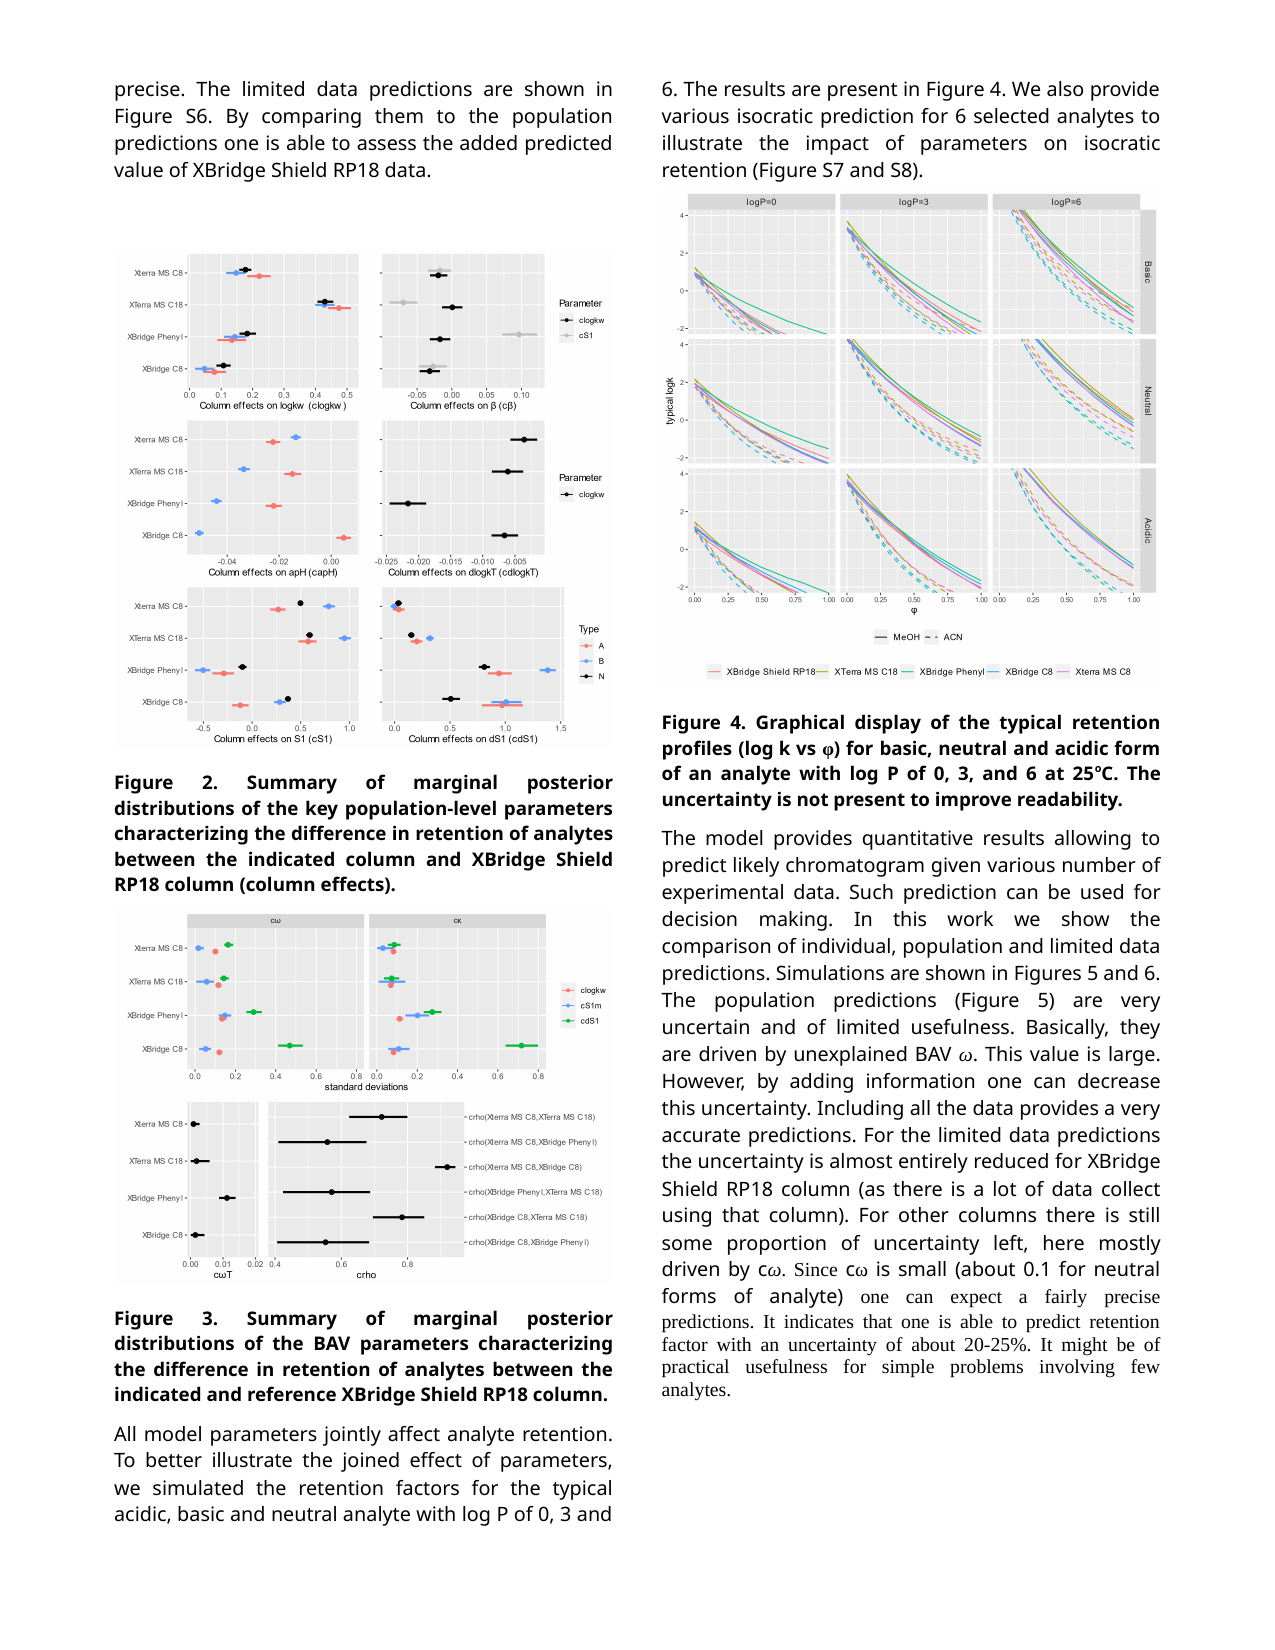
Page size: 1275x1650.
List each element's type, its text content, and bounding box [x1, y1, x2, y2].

text Figure 3. Summary of marginal posterior distributions of the BAV parameters characterizing the difference in retention of analytes between the indicated and reference XBridge Shield RP18 column. [114, 1305, 613, 1407]
picture [113, 249, 614, 749]
text Figure 2. Summary of marginal posterior distributions of the key population-level parameters characterizing the difference in retention of analytes between the indicated column and XBridge Shield RP18 column (column effects). [114, 770, 613, 897]
text Figure 4. Graphical display of the typical retention profiles (log k vs φ) for basic, neutral and acidic form of an analyte with log P of 0, 3, and 6 at 25oC. The uncertainty is not present to improve readability. [661, 709, 1161, 812]
text All model parameters jointly affect analyte retention. To better illustrate the joined effect of parameters, we simulated the retention factors for the typical acidic, basic and neutral analyte with log P of 0, 3 and 6. The results are present in Figure 4. We also provide various isocratic prediction for 6 selected analytes to illustrate the impact of parameters on isocratic retention (Figure S7 and S8). [114, 1420, 613, 1528]
picture [113, 909, 614, 1285]
text The model provides quantitative results allowing to predict likely chromatogram given various number of experimental data. Such prediction can be used for decision making. In this work we show the comparison of individual, population and limited data predictions. Simulations are shown in Figures 5 and 6. The population predictions (Figure 5) are very uncertain and of limited usefulness. Basically, they are driven by unexplained BAV ω. This value is large. However, by adding information one can decrease this uncertainty. Including all the data provides a very accurate predictions. For the limited data predictions the uncertainty is almost entirely reduced for XBridge Shield RP18 column (as there is a lot of data collect using that column). For other columns there is still some proportion of uncertainty left, here mostly driven by cω. Since cω is small (about 0.1 for neutral forms of analyte) one can expect a fairly precise predictions. It indicates that one is able to predict retention factor with an uncertainty of about 20-25%. It might be of practical usefulness for simple problems involving few analytes. [661, 824, 1161, 1401]
picture [661, 189, 1161, 689]
text All model parameters jointly affect analyte retention. To better illustrate the joined effect of parameters, we simulated the retention factors for the typical acidic, basic and neutral analyte with log P of 0, 3 and 6. The results are present in Figure 4. We also provide various isocratic prediction for 6 selected analytes to illustrate the impact of parameters on isocratic retention (Figure S7 and S8). [661, 75, 1161, 183]
